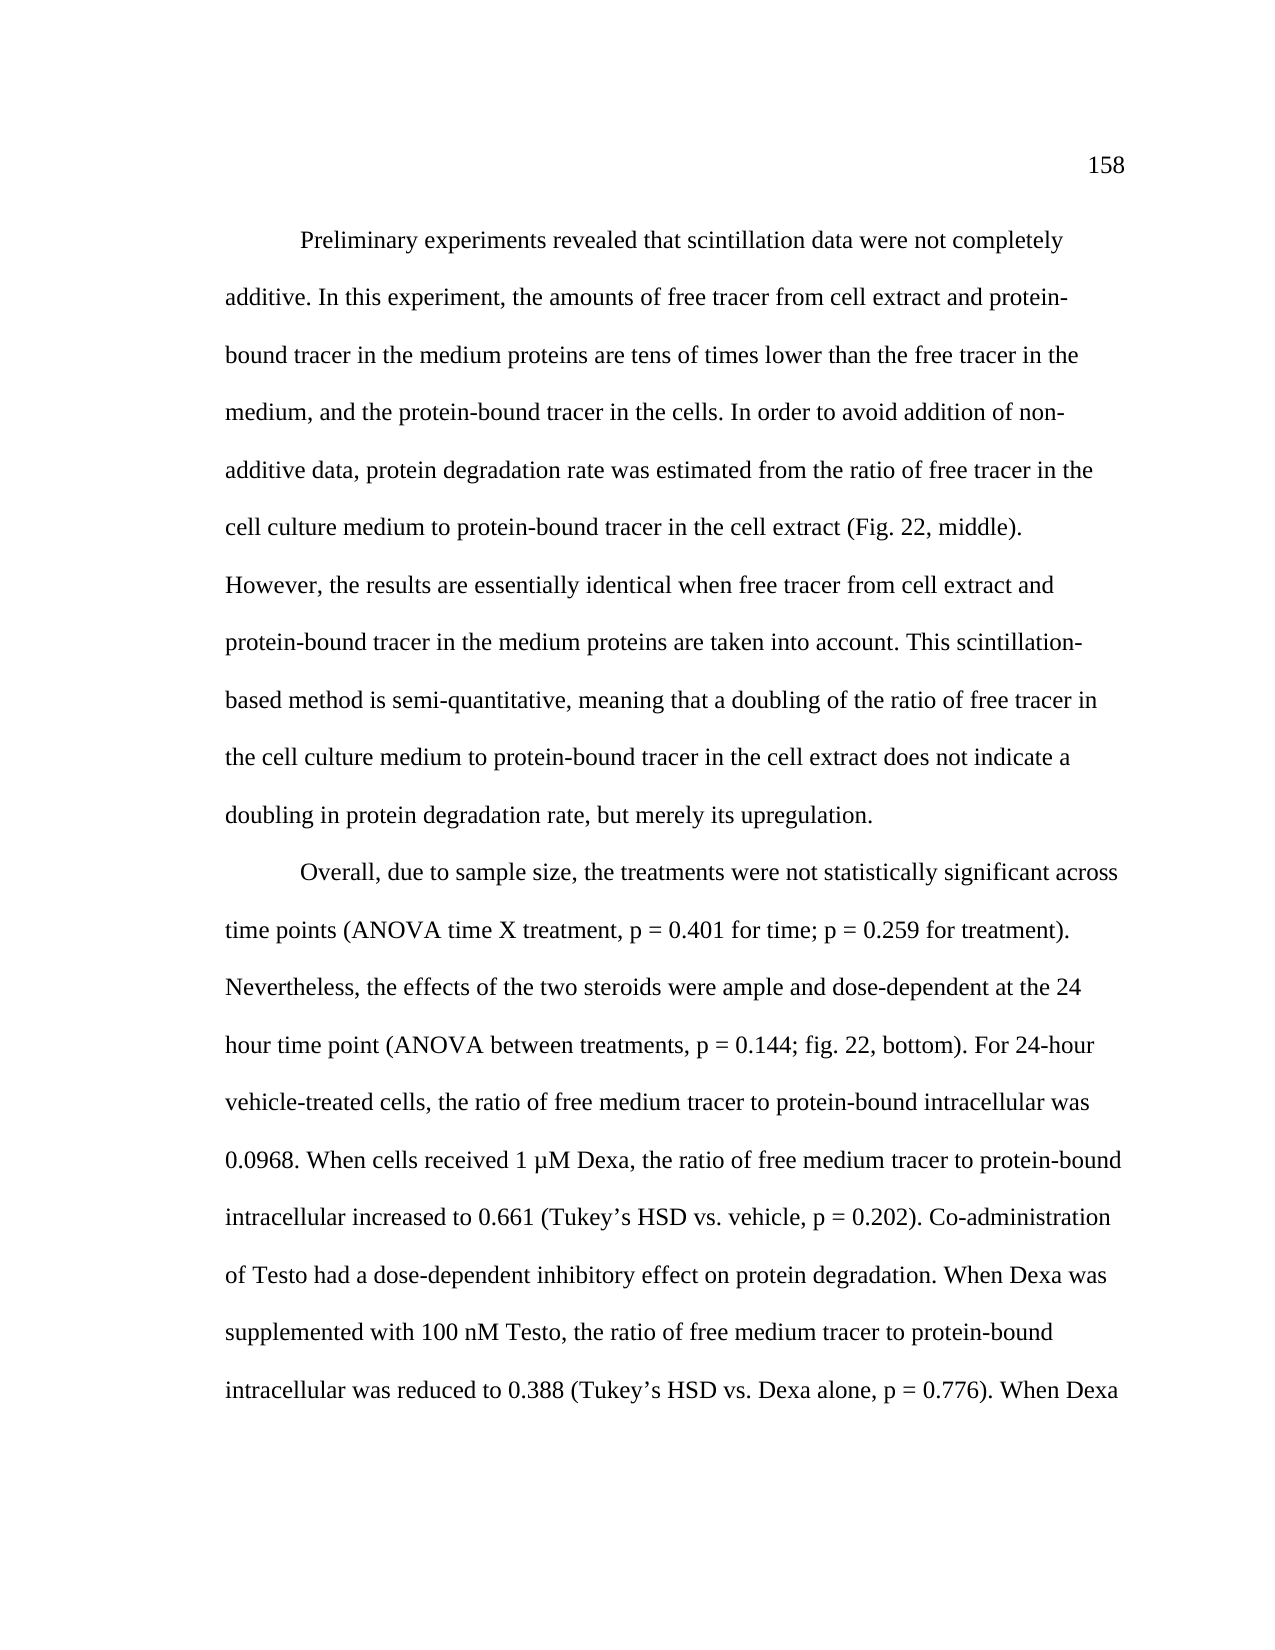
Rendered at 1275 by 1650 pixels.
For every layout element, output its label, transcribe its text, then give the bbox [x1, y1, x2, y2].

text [225, 857, 1125, 1404]
text Preliminary experiments revealed that scintillation data were not completely additive. In this experiment, the amounts of free tracer from cell extract and protein-bound tracer in the medium proteins are tens of times lower than the free tracer in the medium, and the protein-bound tracer in the cells. In order to avoid addition of non-additive data, protein degradation rate was estimated from the ratio of free tracer in the cell culture medium to protein-bound tracer in the cell extract (Fig. 22, middle). However, the results are essentially identical when free tracer from cell extract and protein-bound tracer in the medium proteins are taken into account. This scintillation-based method is semi-quantitative, meaning that a doubling of the ratio of free tracer in the cell culture medium to protein-bound tracer in the cell extract does not indicate a doubling in protein degradation rate, but merely its upregulation. [225, 225, 1125, 829]
